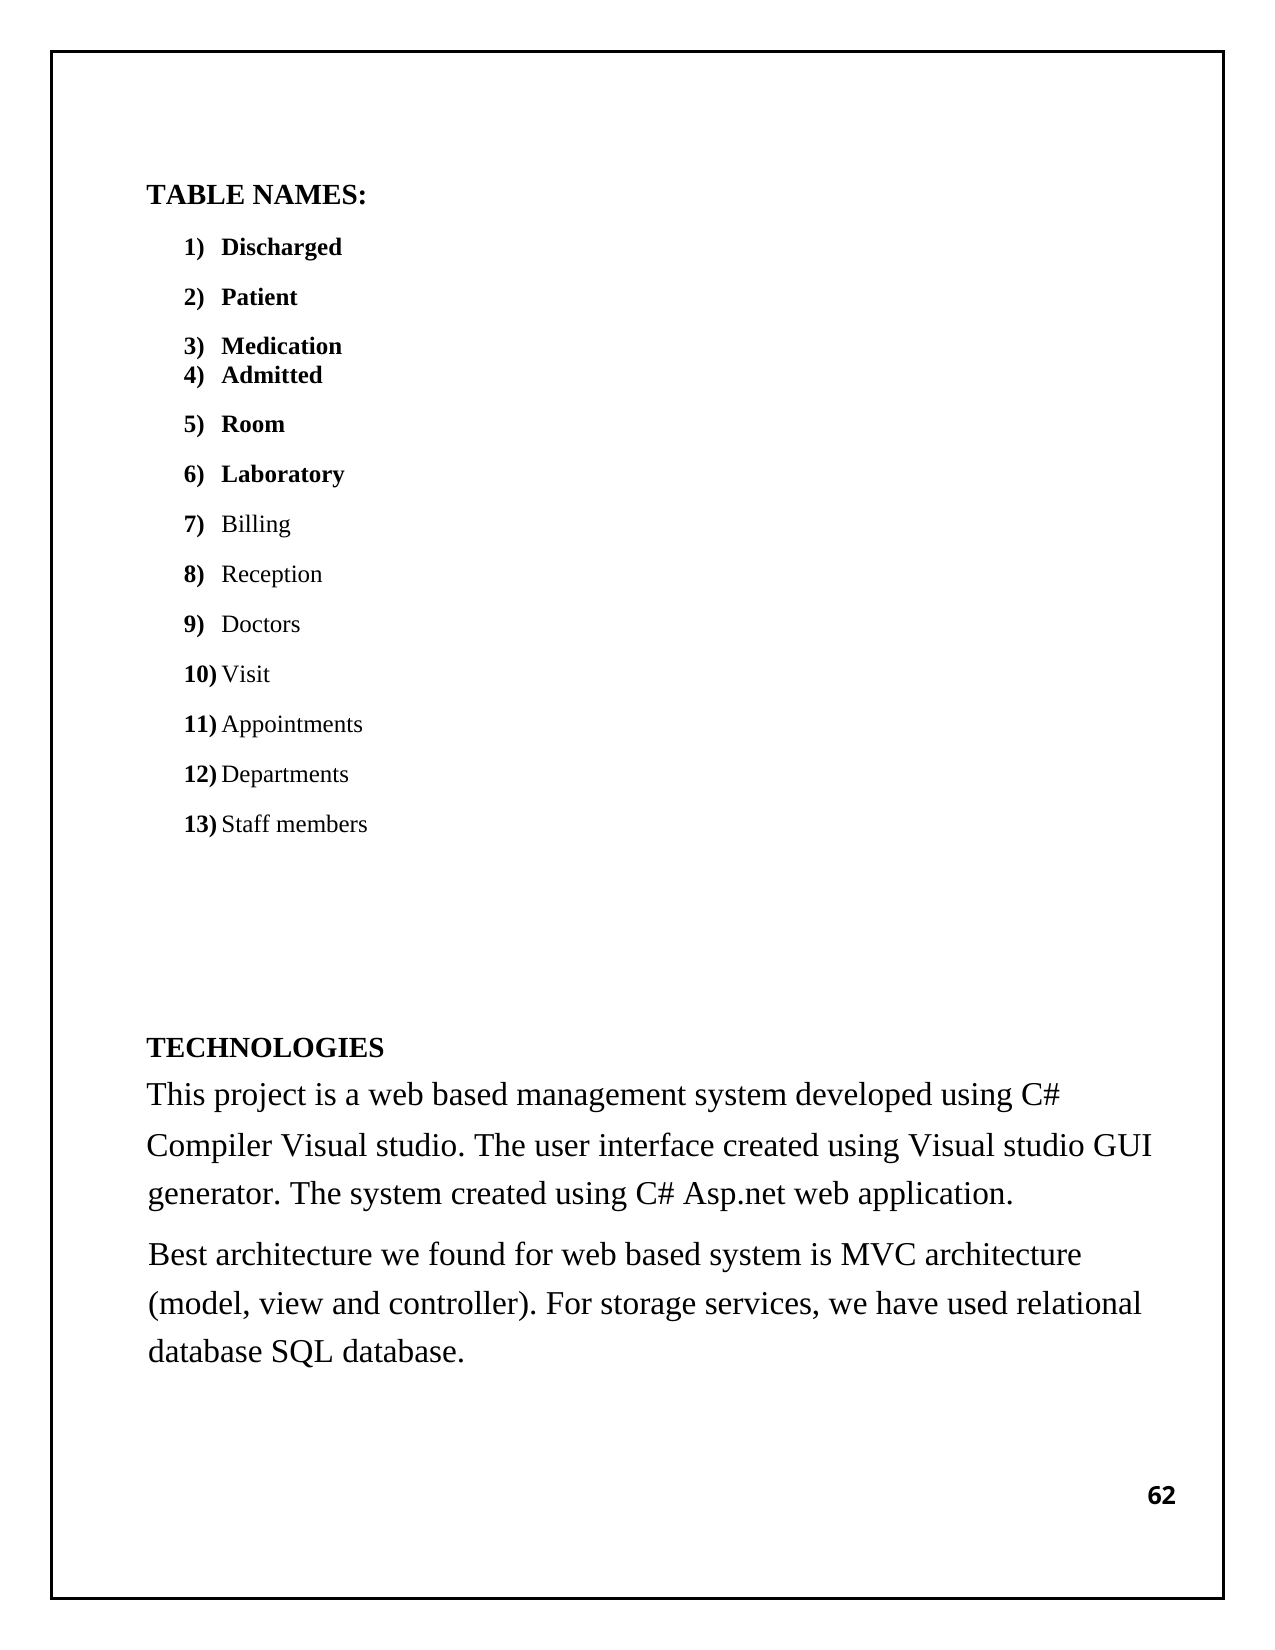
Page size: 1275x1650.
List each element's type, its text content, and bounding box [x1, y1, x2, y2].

text Compiler Visual studio. The user interface created using Visual studio GUI generator. The system created using C# Asp.net web application. [146, 1125, 1154, 1212]
list Laboratory [184, 459, 1177, 488]
text Best architecture we found for web based system is MVC architecture (model, view and controller). For storage services, we have used relational database SQL database. [148, 1234, 1143, 1370]
list Doctors [184, 609, 1177, 638]
list Discharged [184, 232, 1177, 261]
text This project is a web based management system developed using C# [146, 1075, 1177, 1113]
list Room [184, 409, 1177, 438]
list Visit [184, 659, 1177, 688]
list Departments [184, 759, 1177, 788]
subtitle TECHNOLOGIES [146, 1030, 1177, 1063]
list Patient [184, 282, 1177, 310]
list Admitted [184, 360, 1177, 389]
list Reception [184, 559, 1177, 587]
subtitle TABLE NAMES: [146, 177, 1177, 211]
list Staff members [184, 809, 1177, 838]
list Billing [184, 509, 1177, 537]
list Medication [184, 331, 1177, 360]
list Appointments [184, 709, 1177, 738]
